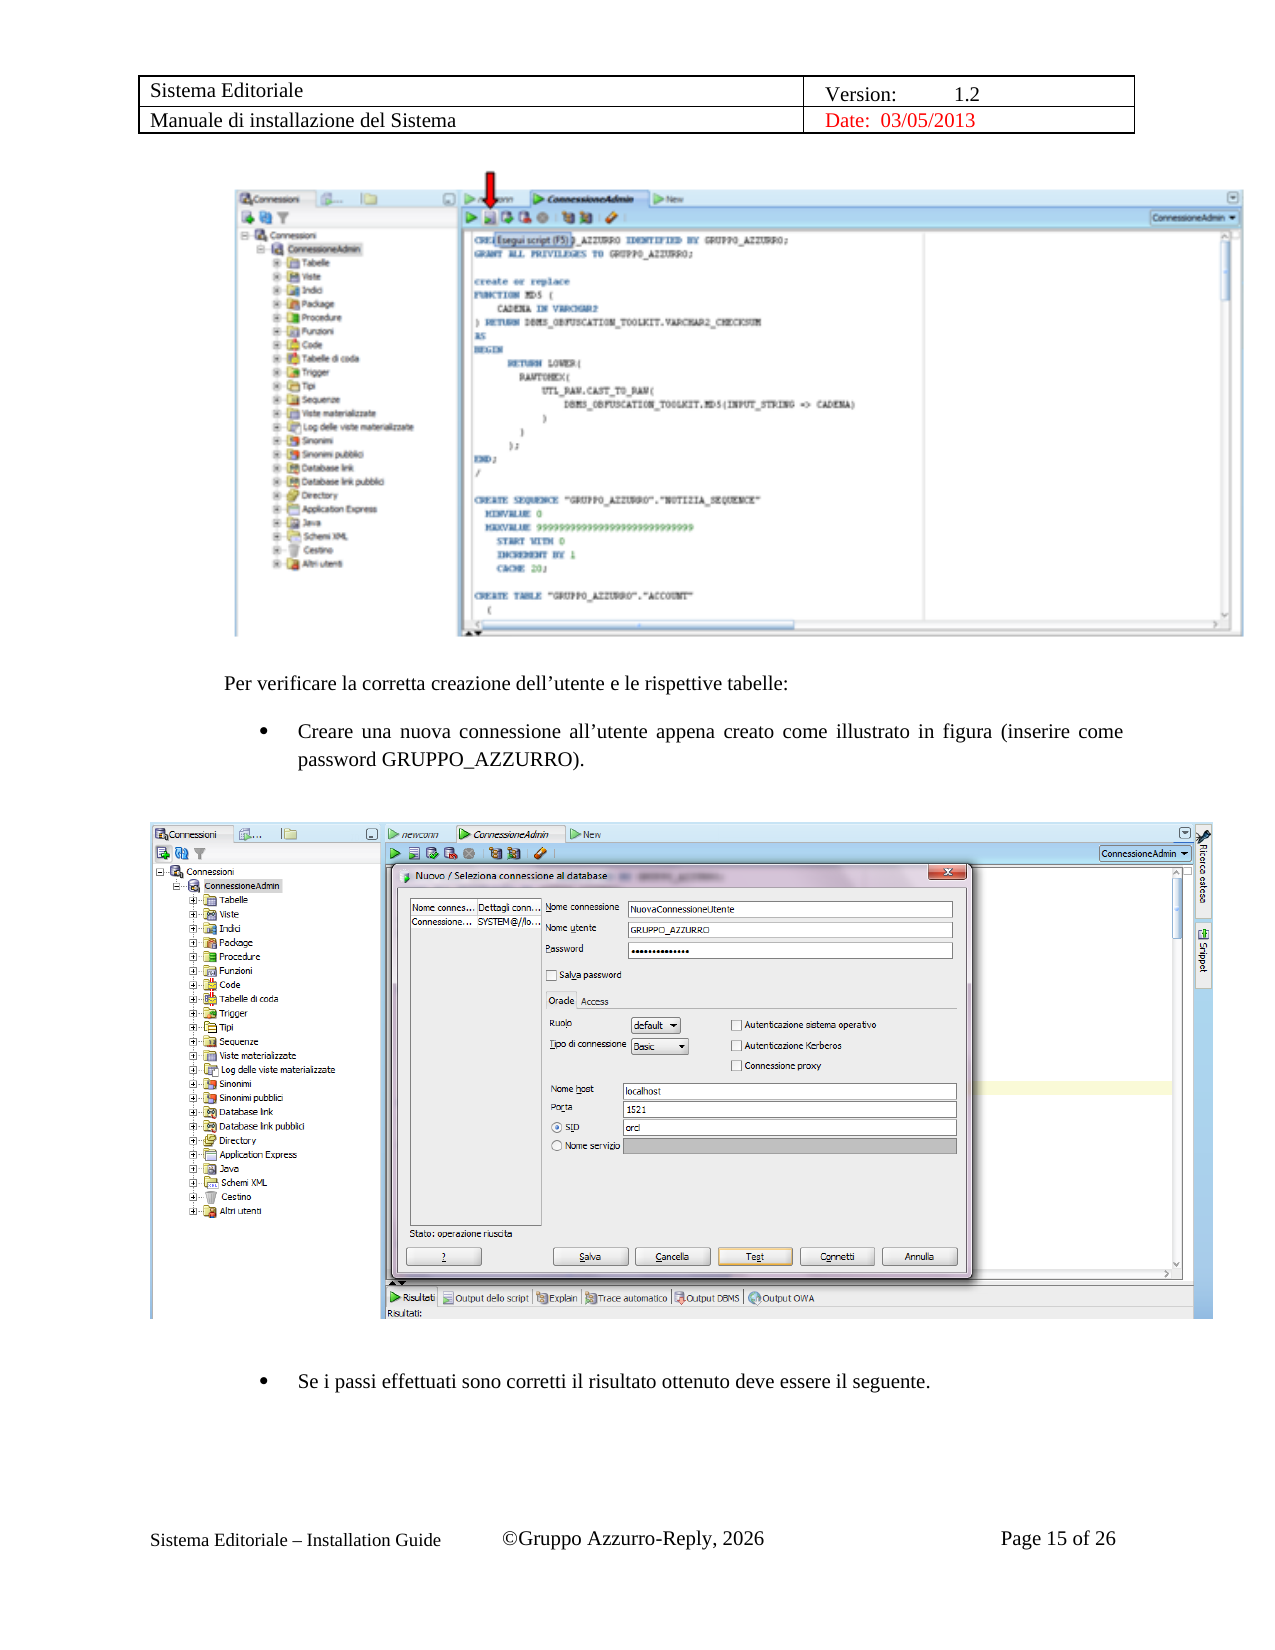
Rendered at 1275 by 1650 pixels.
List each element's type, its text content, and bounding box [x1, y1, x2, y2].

picture [150, 822, 1213, 1319]
text Per verificare la corretta creazione dell’utente e le rispettive tabelle: [224, 671, 1125, 695]
list Creare una nuova connessione all’utente appena creato come illustrato in figura (inserire come password GRUPPO_AZZURRO). [260, 719, 1125, 771]
list Se i passi effettuati sono corretti il risultato ottenuto deve essere il seguente. [260, 1369, 1125, 1393]
picture [225, 158, 1254, 647]
